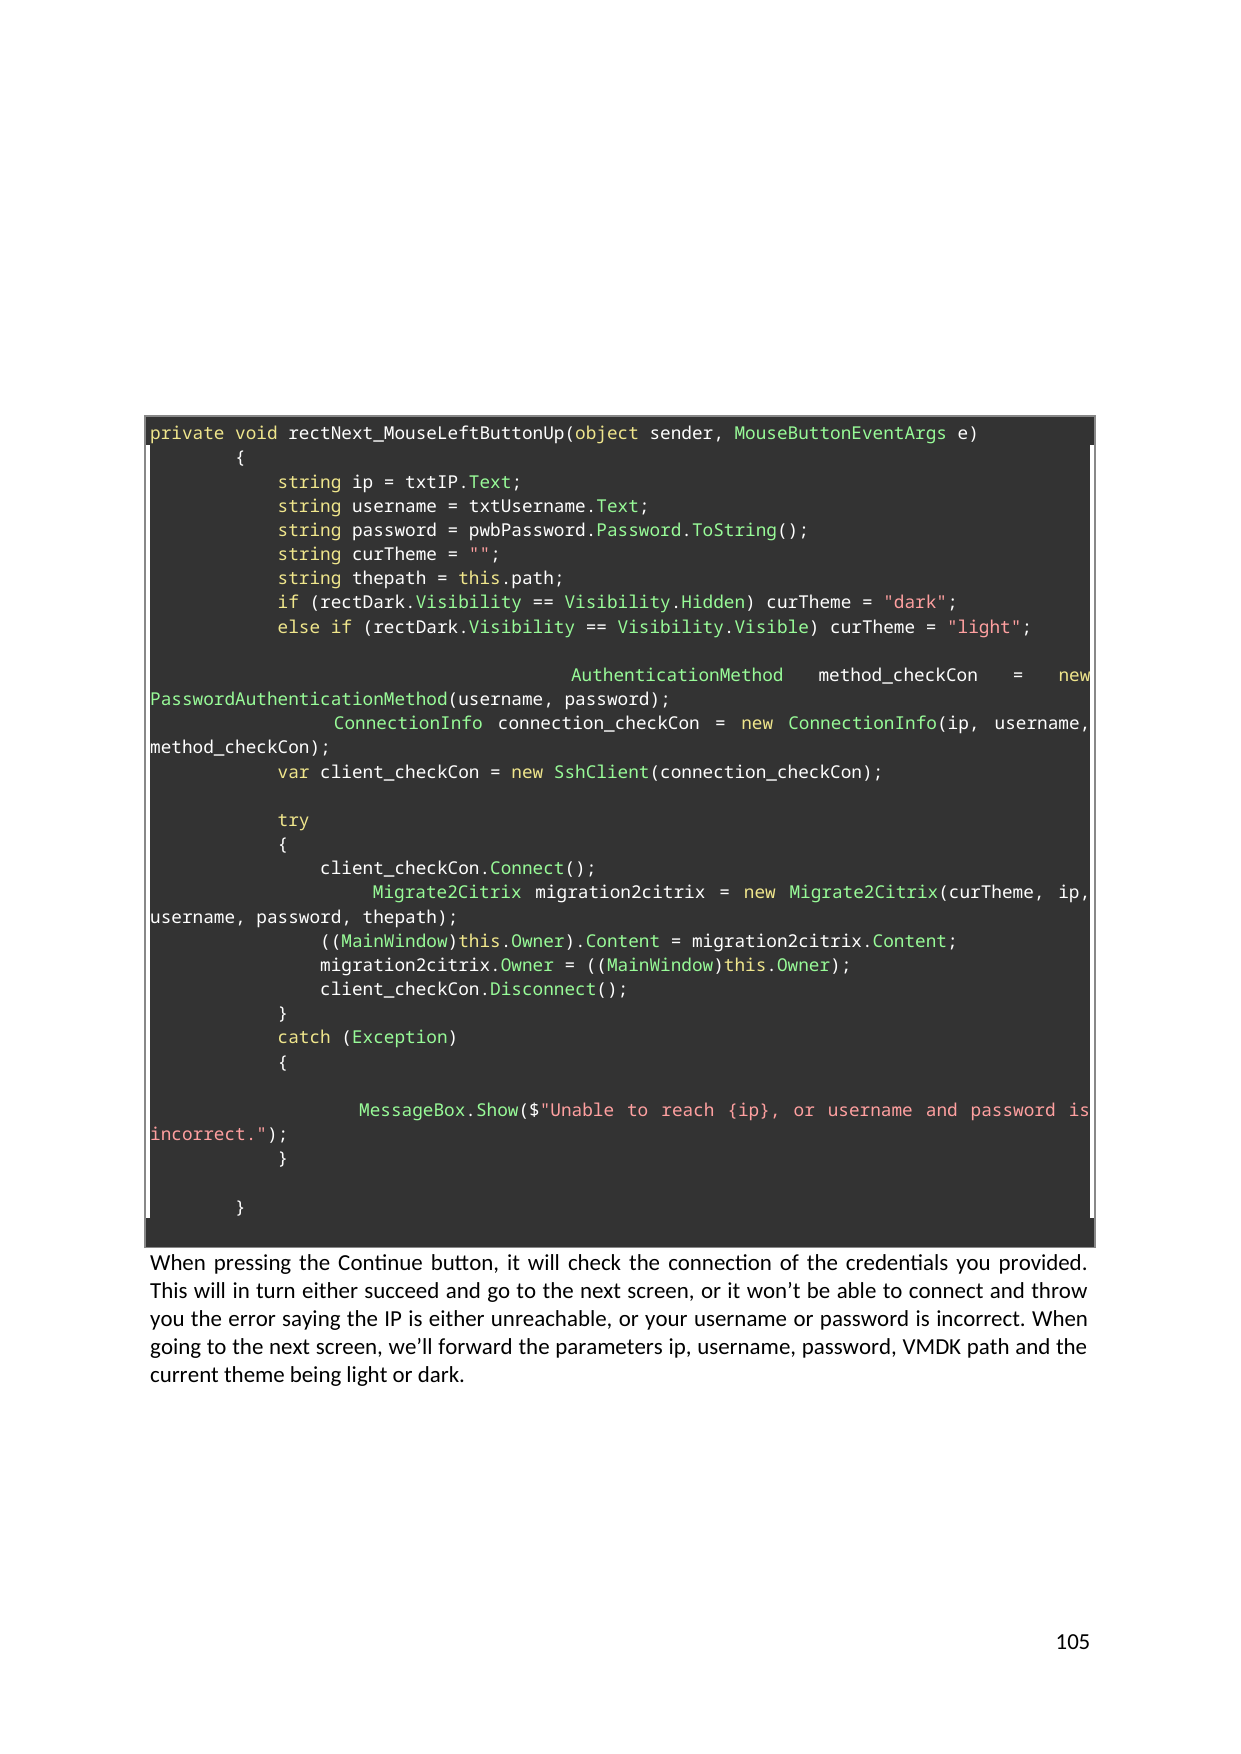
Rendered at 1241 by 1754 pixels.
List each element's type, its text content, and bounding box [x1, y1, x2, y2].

text MessageBox.Show($"Unable to reach {ip}, or username and password is incorrect."); [150, 1097, 1090, 1146]
text { [150, 832, 1090, 856]
text else if (rectDark.Visibility == Visibility.Visible) curTheme = "light"; [150, 614, 1090, 638]
text string ip = txtIP.Text; [150, 469, 1090, 493]
text private void rectNext_MouseLeftButtonUp(object sender, MouseButtonEventArgs e) [146, 417, 1094, 445]
text string curTheme = ""; [150, 542, 1090, 566]
text Migrate2Citrix migration2citrix = new Migrate2Citrix(curTheme, ip, username, password, thepath); [150, 880, 1090, 928]
text } [150, 1146, 1090, 1170]
text ConnectionInfo connection_checkCon = new ConnectionInfo(ip, username, method_checkCon); [150, 711, 1090, 759]
text migration2citrix.Owner = ((MainWindow)this.Owner); [150, 952, 1090, 977]
text ((MainWindow)this.Owner).Content = migration2citrix.Content; [150, 928, 1090, 952]
text var client_checkCon = new SshClient(connection_checkCon); [150, 759, 1090, 783]
text When pressing the Continue button, it will check the connection of the credentials you provided. This will in turn either succeed and go to the next screen, or it won’t be able to connect and throw you the error saying the IP is either unreachable, or your username or password is incorrect. When going to the next screen, we’ll forward the parameters ip, username, password, VMDK path and the current theme being light or dark. [150, 1248, 1090, 1388]
text string password = pwbPassword.Password.ToString(); [150, 517, 1090, 542]
text try [150, 807, 1090, 832]
text { [150, 445, 1090, 469]
text { [150, 1049, 1090, 1073]
text if (rectDark.Visibility == Visibility.Hidden) curTheme = "dark"; [150, 590, 1090, 614]
text } [150, 1001, 1090, 1025]
text client_checkCon.Connect(); [150, 856, 1090, 880]
text } [150, 1194, 1090, 1213]
text catch (Exception) [150, 1025, 1090, 1049]
text string thepath = this.path; [150, 566, 1090, 590]
text AuthenticationMethod method_checkCon = new PasswordAuthenticationMethod(username, password); [150, 662, 1090, 711]
text client_checkCon.Disconnect(); [150, 977, 1090, 1001]
text string username = txtUsername.Text; [150, 493, 1090, 517]
